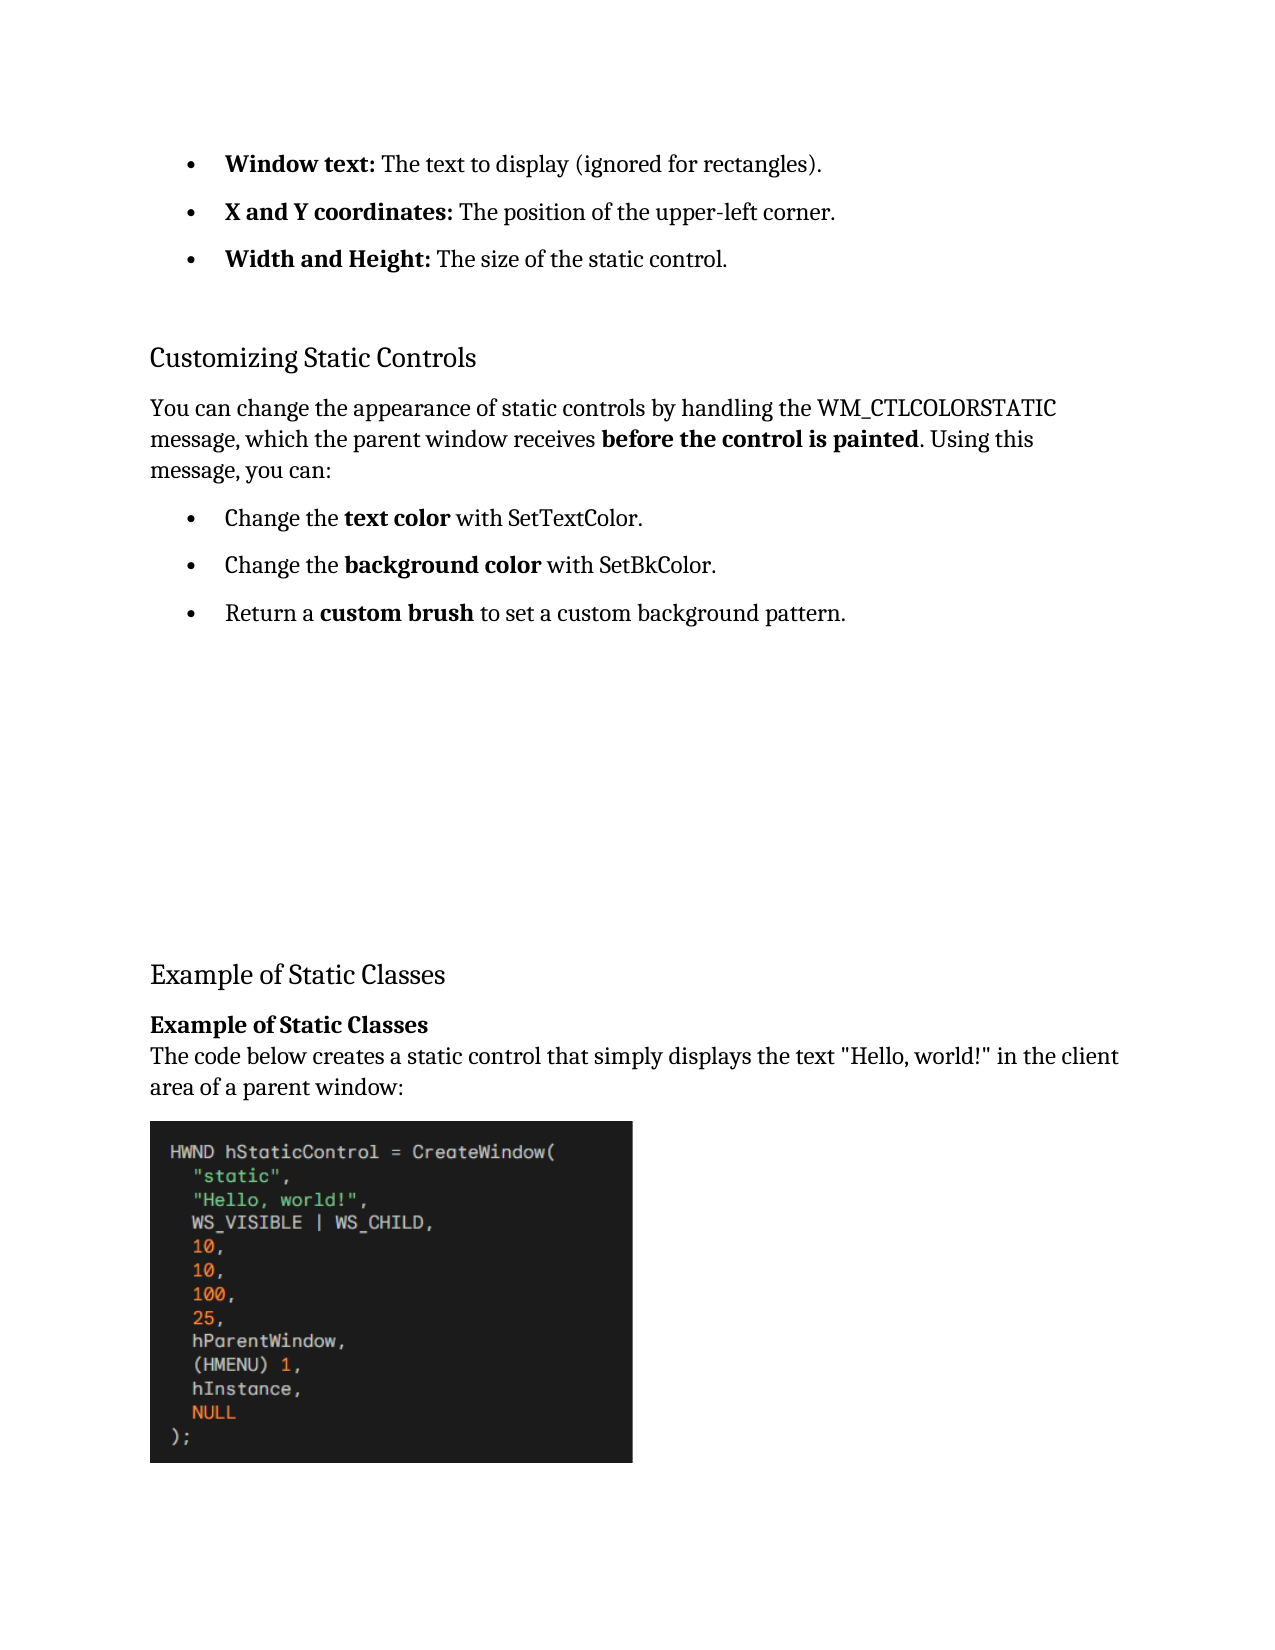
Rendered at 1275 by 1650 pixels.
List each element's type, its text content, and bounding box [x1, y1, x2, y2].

list Change the text color with SetTextColor. [187, 503, 1125, 532]
picture [150, 1121, 633, 1463]
list X and Y coordinates: The position of the upper-left corner. [187, 198, 1125, 226]
list Width and Height: The size of the static control. [187, 245, 1125, 274]
list Return a custom brush to set a custom background pattern. [187, 599, 1125, 628]
text Example of Static Classes [150, 958, 1125, 992]
list Window text: The text to display (ignored for rectangles). [187, 150, 1125, 179]
list Change the background color with SetBkColor. [187, 551, 1125, 580]
text Example of Static Classes The code below creates a static control that simply displays the text "Hello, world!" in the client area of a parent window: [150, 1011, 1125, 1102]
text Customizing Static Controls [150, 341, 1125, 374]
text You can change the appearance of static controls by handling the WM_CTLCOLORSTATIC message, which the parent window receives before the control is painted. Using this message, you can: [150, 394, 1125, 484]
